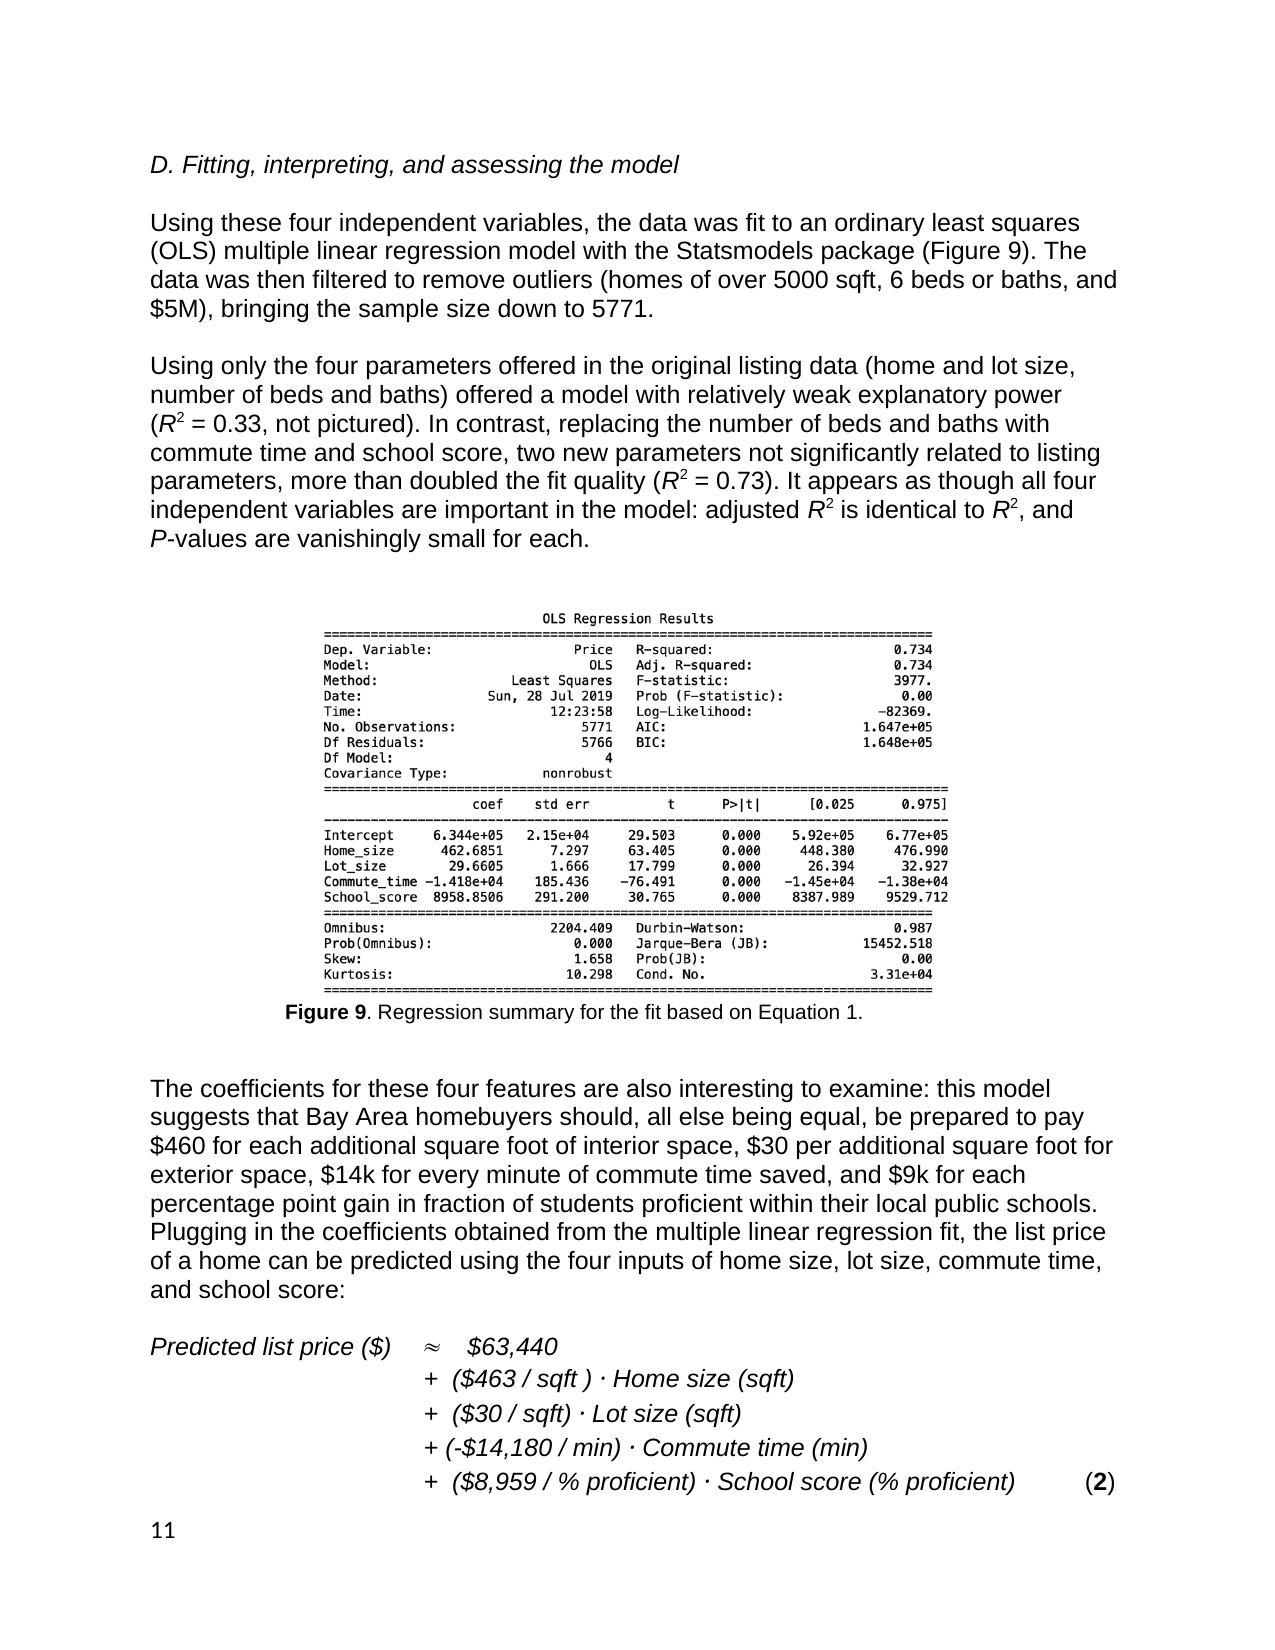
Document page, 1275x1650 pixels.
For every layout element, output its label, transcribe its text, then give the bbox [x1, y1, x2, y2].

picture [321, 610, 954, 1001]
text + (-$14,180 / min) · Commute time (min) [150, 1429, 1125, 1463]
text D. Fitting, interpreting, and assessing the model [150, 150, 1125, 179]
text The coefficients for these four features are also interesting to examine: this model suggests that Bay Area homebuyers should, all else being equal, be prepared to pay $460 for each additional square foot of interior space, $30 per additional square foot for exterior space, $14k for every minute of commute time saved, and $9k for each percentage point gain in fraction of students proficient within their local public schools. [150, 1073, 1125, 1217]
text Predicted list price ($) $63,440 [150, 1332, 1125, 1361]
text Using only the four parameters offered in the original listing data (home and lot size, number of beds and baths) offered a model with relatively weak explanatory power (R2 = 0.33, not pictured). In contrast, replacing the number of beds and baths with commute time and school score, two new parameters not significantly related to listing parameters, more than doubled the fit quality (R2 = 0.73). It appears as though all four independent variables are important in the model: adjusted R2 is identical to R2, and P-values are vanishingly small for each. [150, 351, 1125, 552]
text + ($463 / sqft ) · Home size (sqft) [300, 1361, 1125, 1395]
text Plugging in the coefficients obtained from the multiple linear regression fit, the list price of a home can be predicted using the four inputs of home size, lot size, commute time, and school score: [150, 1217, 1125, 1303]
text + ($30 / sqft) · Lot size (sqft) [150, 1395, 1125, 1429]
text Figure 9. Regression summary for the fit based on Equation 1. [285, 1000, 1125, 1024]
text Using these four independent variables, the data was fit to an ordinary least squares (OLS) multiple linear regression model with the Statsmodels package (Figure 9). The data was then filtered to remove outliers (homes of over 5000 sqft, 6 beds or baths, and $5M), bringing the sample size down to 5771. [150, 207, 1125, 322]
text + ($8,959 / % proficient) · School score (% proficient) (2) [150, 1463, 1125, 1497]
